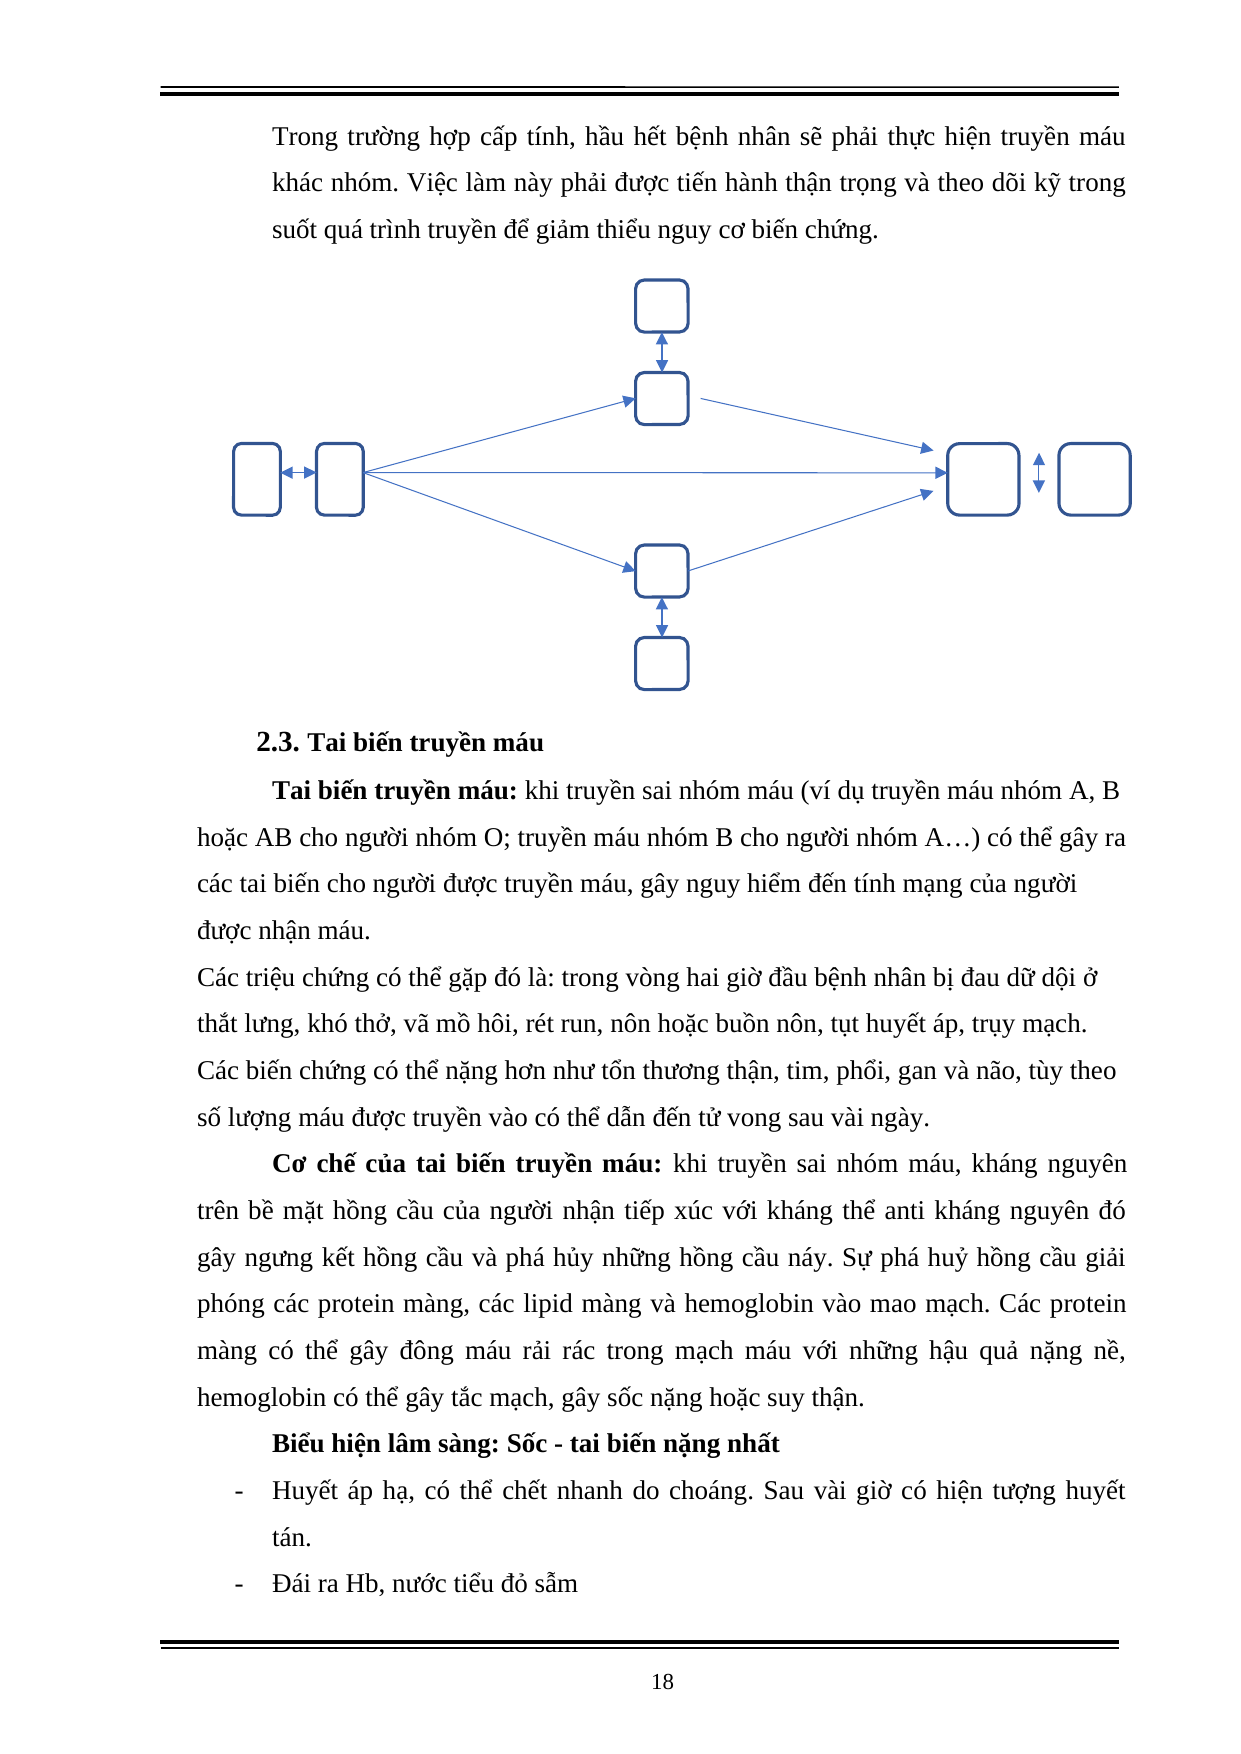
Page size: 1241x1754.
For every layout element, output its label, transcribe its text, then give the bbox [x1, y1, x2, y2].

text Các triệu chứng có thể gặp đó là: trong vòng hai giờ đầu bệnh nhân bị đau dữ dội ở thắt lưng, khó thở, vã mồ hôi, rét run, nôn hoặc buồn nôn, tụt huyết áp, trụy mạch. [197, 961, 1128, 1038]
text Các biến chứng có thể nặng hơn như tổn thương thận, tim, phổi, gan và não, tùy theo số lượng máu được truyền vào có thể dẫn đến tử vong sau vài ngày. [197, 1054, 1128, 1132]
list Huyết áp hạ, có thể chết nhanh do choáng. Sau vài giờ có hiện tượng huyết tán. [234, 1474, 1128, 1552]
list Trong trường hợp cấp tính, hầu hết bệnh nhân sẽ phải thực hiện truyền máu khác nhóm. Việc làm này phải được tiến hành thận trọng và theo dõi kỹ trong suốt quá trình truyền để giảm thiểu nguy cơ biến chứng. [272, 120, 1128, 244]
text Cơ chế của tai biến truyền máu: khi truyền sai nhóm máu, kháng nguyên trên bề mặt hồng cầu của người nhận tiếp xúc với kháng thể anti kháng nguyên đó gây ngưng kết hồng cầu và phá hủy những hồng cầu náy. Sự phá huỷ hồng cầu giải phóng các protein màng, các lipid màng và hemoglobin vào mao mạch. Các protein màng có thể gây đông máu rải rác trong mạch máu với những hậu quả nặng nề, hemoglobin có thể gây tắc mạch, gây sốc nặng hoặc suy thận. [197, 1147, 1128, 1412]
text Biểu hiện lâm sàng: Sốc - tai biến nặng nhất [197, 1427, 1128, 1458]
subtitle Tai biến truyền máu [256, 260, 1128, 757]
text Tai biến truyền máu: khi truyền sai nhóm máu (ví dụ truyền máu nhóm A, B hoặc AB cho người nhóm O; truyền máu nhóm B cho người nhóm A…) có thể gây ra các tai biến cho người được truyền máu, gây nguy hiểm đến tính mạng của người được nhận máu. [197, 774, 1128, 945]
list Đái ra Hb, nước tiểu đỏ sẫm [234, 1567, 1128, 1598]
